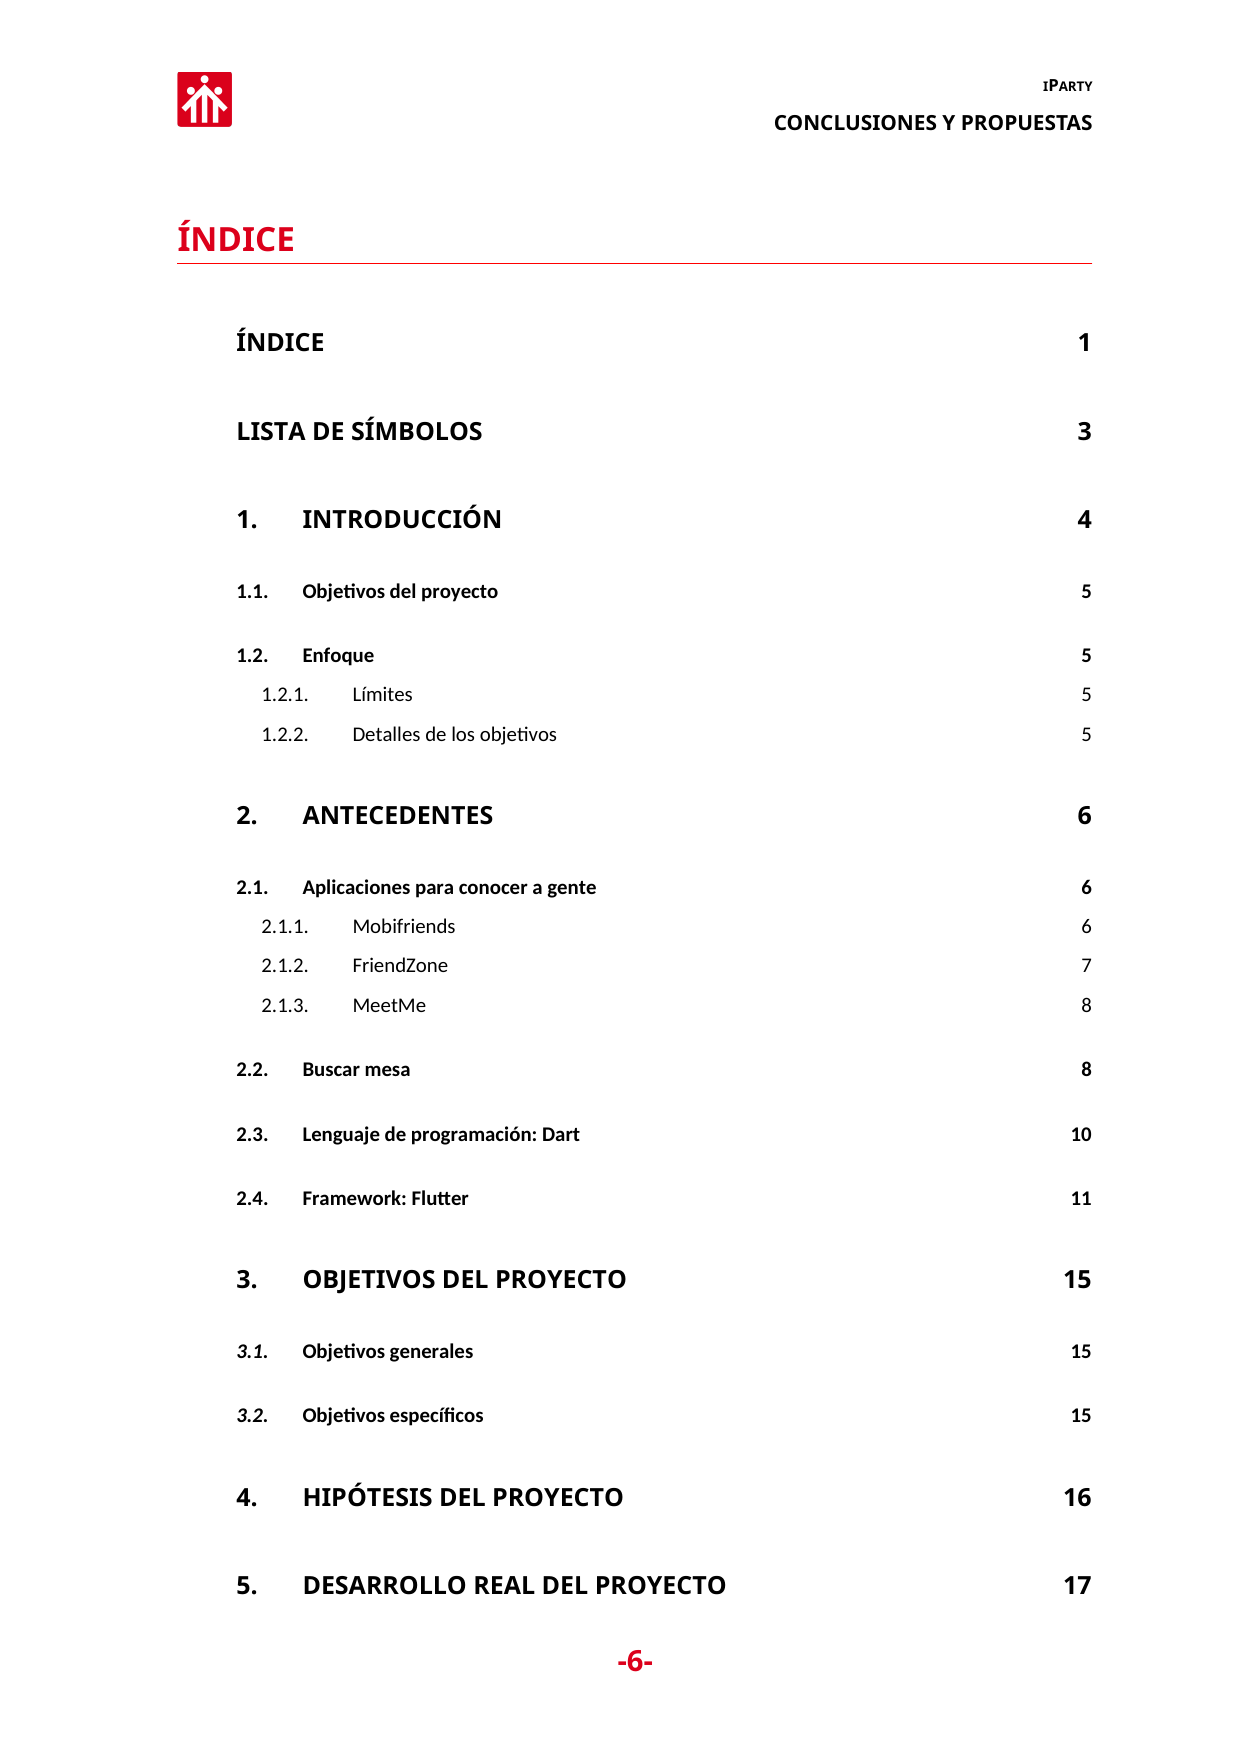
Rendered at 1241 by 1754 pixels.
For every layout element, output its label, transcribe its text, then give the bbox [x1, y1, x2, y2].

text 2.3. Lenguaje de programación: Dart 10 [177, 1121, 1092, 1146]
text 1. Introducción 4 [177, 502, 1092, 536]
text 2. Antecedentes 6 [177, 798, 1092, 832]
text 1.1. Objetivos del proyecto 5 [177, 578, 1092, 603]
picture [177, 72, 232, 127]
subtitle Índice [177, 216, 1092, 263]
text 2.2. Buscar mesa 8 [177, 1056, 1092, 1082]
text 4. Hipótesis del proyecto 16 [177, 1479, 1092, 1513]
text Índice 1 [177, 325, 1092, 359]
text 1.2. Enfoque 5 [177, 642, 1092, 668]
text 3.2. Objetivos específicos 15 [177, 1402, 1092, 1428]
text 3. Objetivos del proyecto 15 [177, 1262, 1092, 1296]
text 2.1. Aplicaciones para conocer a gente 6 [177, 874, 302, 899]
text 2.1. Aplicaciones para conocer a gente 6 [597, 874, 1092, 899]
text 1.2.1. Límites 5 [202, 682, 1092, 707]
text 3.1. Objetivos generales 15 [177, 1338, 1092, 1363]
text 2.4. Framework: Flutter 11 [177, 1185, 1092, 1211]
text 2.1.2. FriendZone 7 [202, 953, 1092, 978]
text 5. Desarrollo real del proyecto 17 [177, 1568, 1092, 1602]
text Lista de símbolos 3 [177, 413, 1092, 447]
text 2.1.1. Mobifriends 6 [202, 913, 1092, 939]
text 2.1.3. MeetMe 8 [202, 992, 1092, 1017]
text 1.2.2. Detalles de los objetivos 5 [202, 721, 1092, 746]
